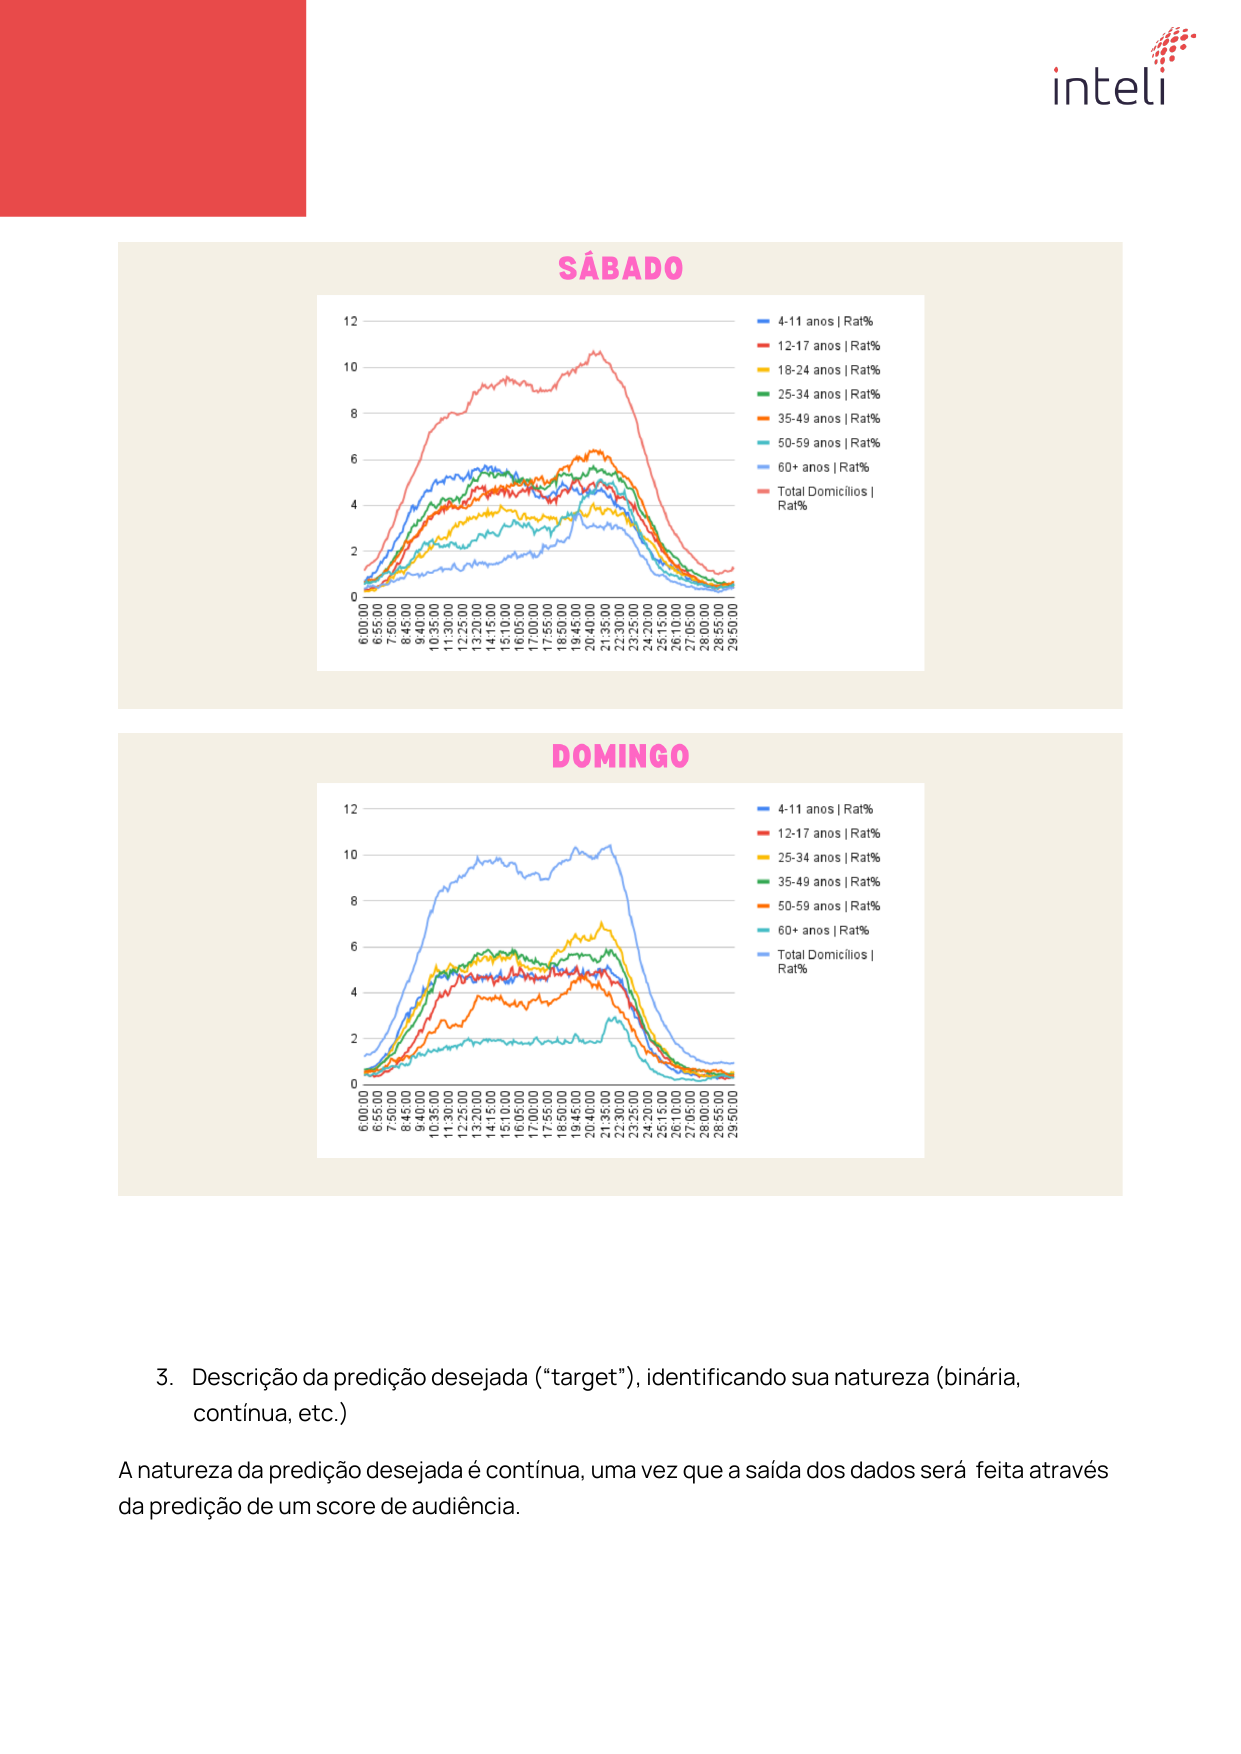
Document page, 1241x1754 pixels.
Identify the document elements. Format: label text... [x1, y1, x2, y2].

picture [1054, 27, 1197, 105]
picture [0, 0, 307, 217]
text A natureza da predição desejada é contínua, uma vez que a saída dos dados será feita através da predição de um score de audiência. [118, 1454, 1122, 1521]
list Descrição da predição desejada (“target”), identificando sua natureza (binária, contínua, etc.) [156, 1361, 1122, 1428]
picture [118, 242, 1123, 709]
picture [118, 733, 1123, 1196]
